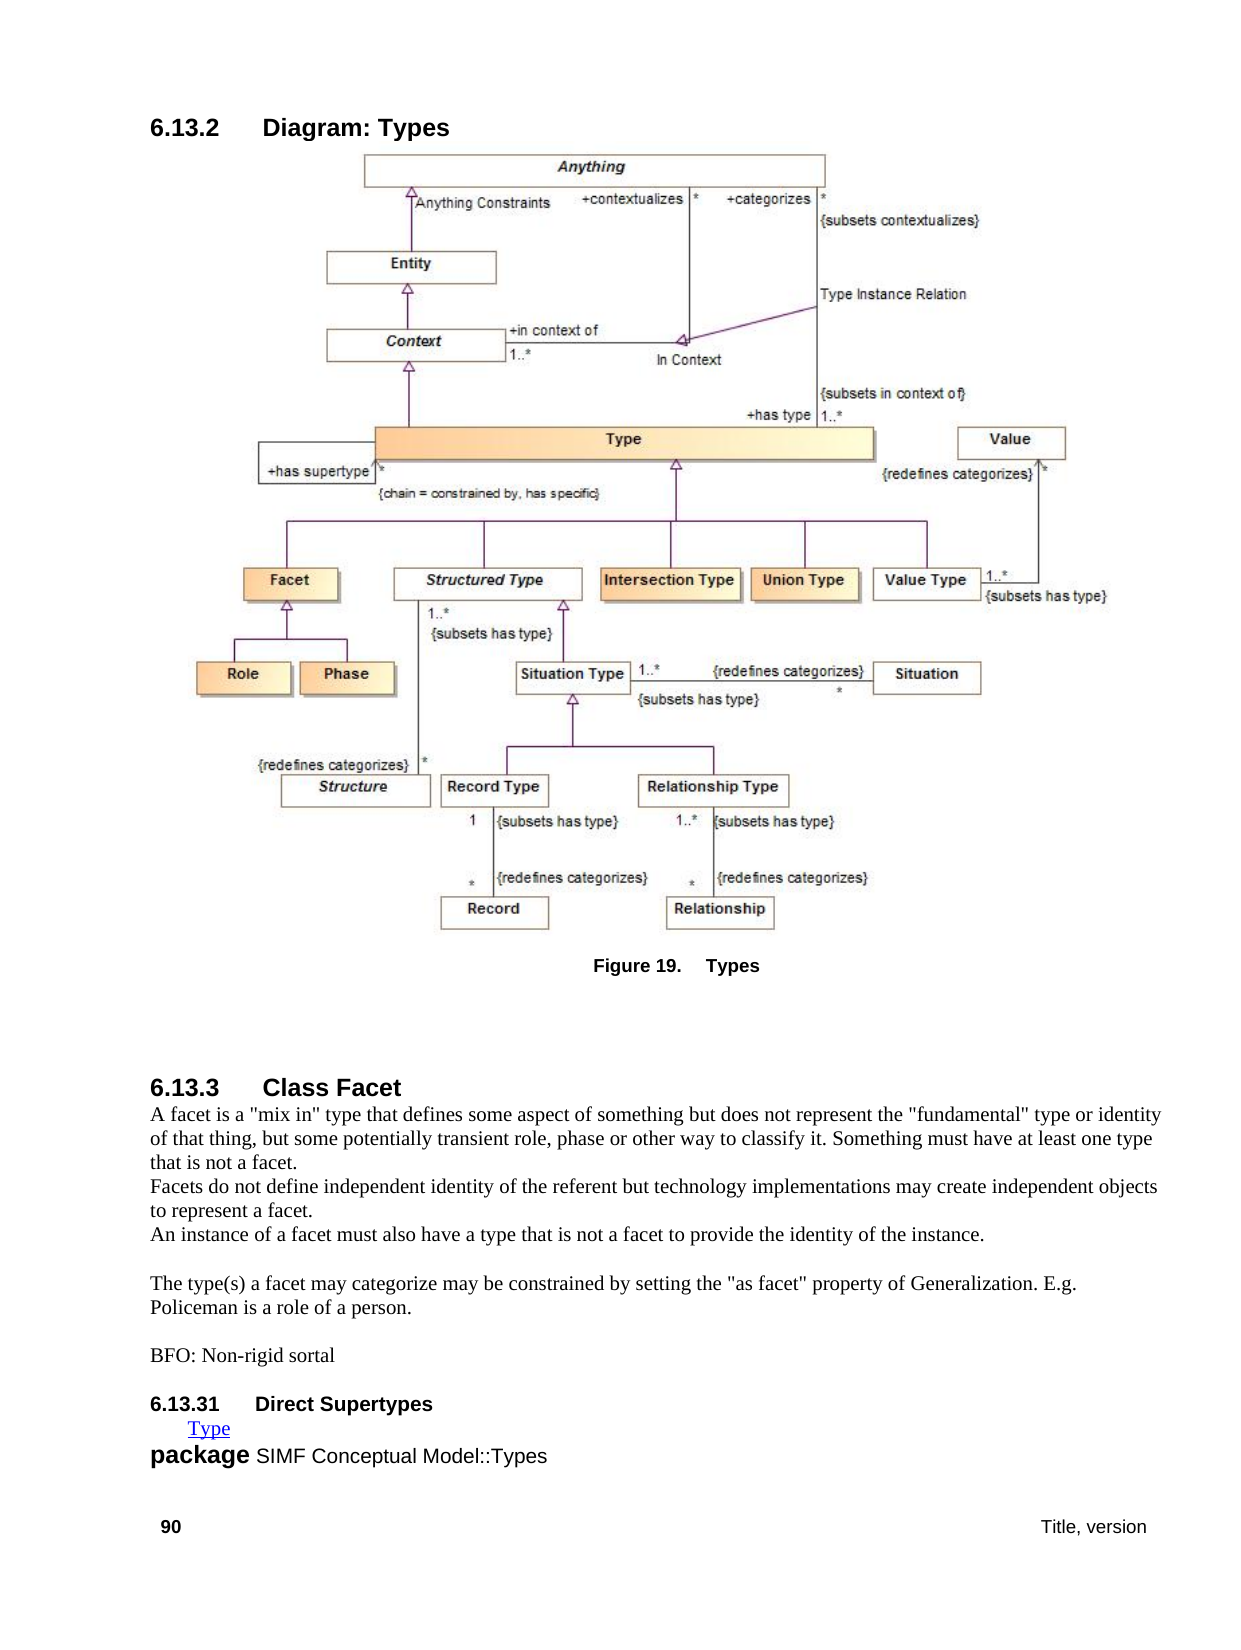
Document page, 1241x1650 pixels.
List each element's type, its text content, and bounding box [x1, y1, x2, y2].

subtitle Direct Supertypes [150, 1392, 1165, 1416]
list Types [187, 954, 1165, 976]
text Type [187, 1416, 1165, 1440]
picture [187, 141, 1128, 942]
subtitle Diagram: Types [150, 112, 1165, 141]
text package SIMF Conceptual Model::Types [150, 1440, 1165, 1469]
subtitle Class Facet [150, 1073, 1165, 1102]
text A facet is a "mix in" type that defines some aspect of something but does not represent the "fundamental" type or identity of that thing, but some potentially transient role, phase or other way to classify it. Something must have at least one type that is not a facet. Facets do not define independent identity of the referent but technology implementations may create independent objects to represent a facet. An instance of a facet must also have a type that is not a facet to provide the identity of the instance. The type(s) a facet may categorize may be constrained by setting the "as facet" property of Generalization. E.g. Policeman is a role of a person. BFO: Non-rigid sortal [150, 1102, 1165, 1367]
